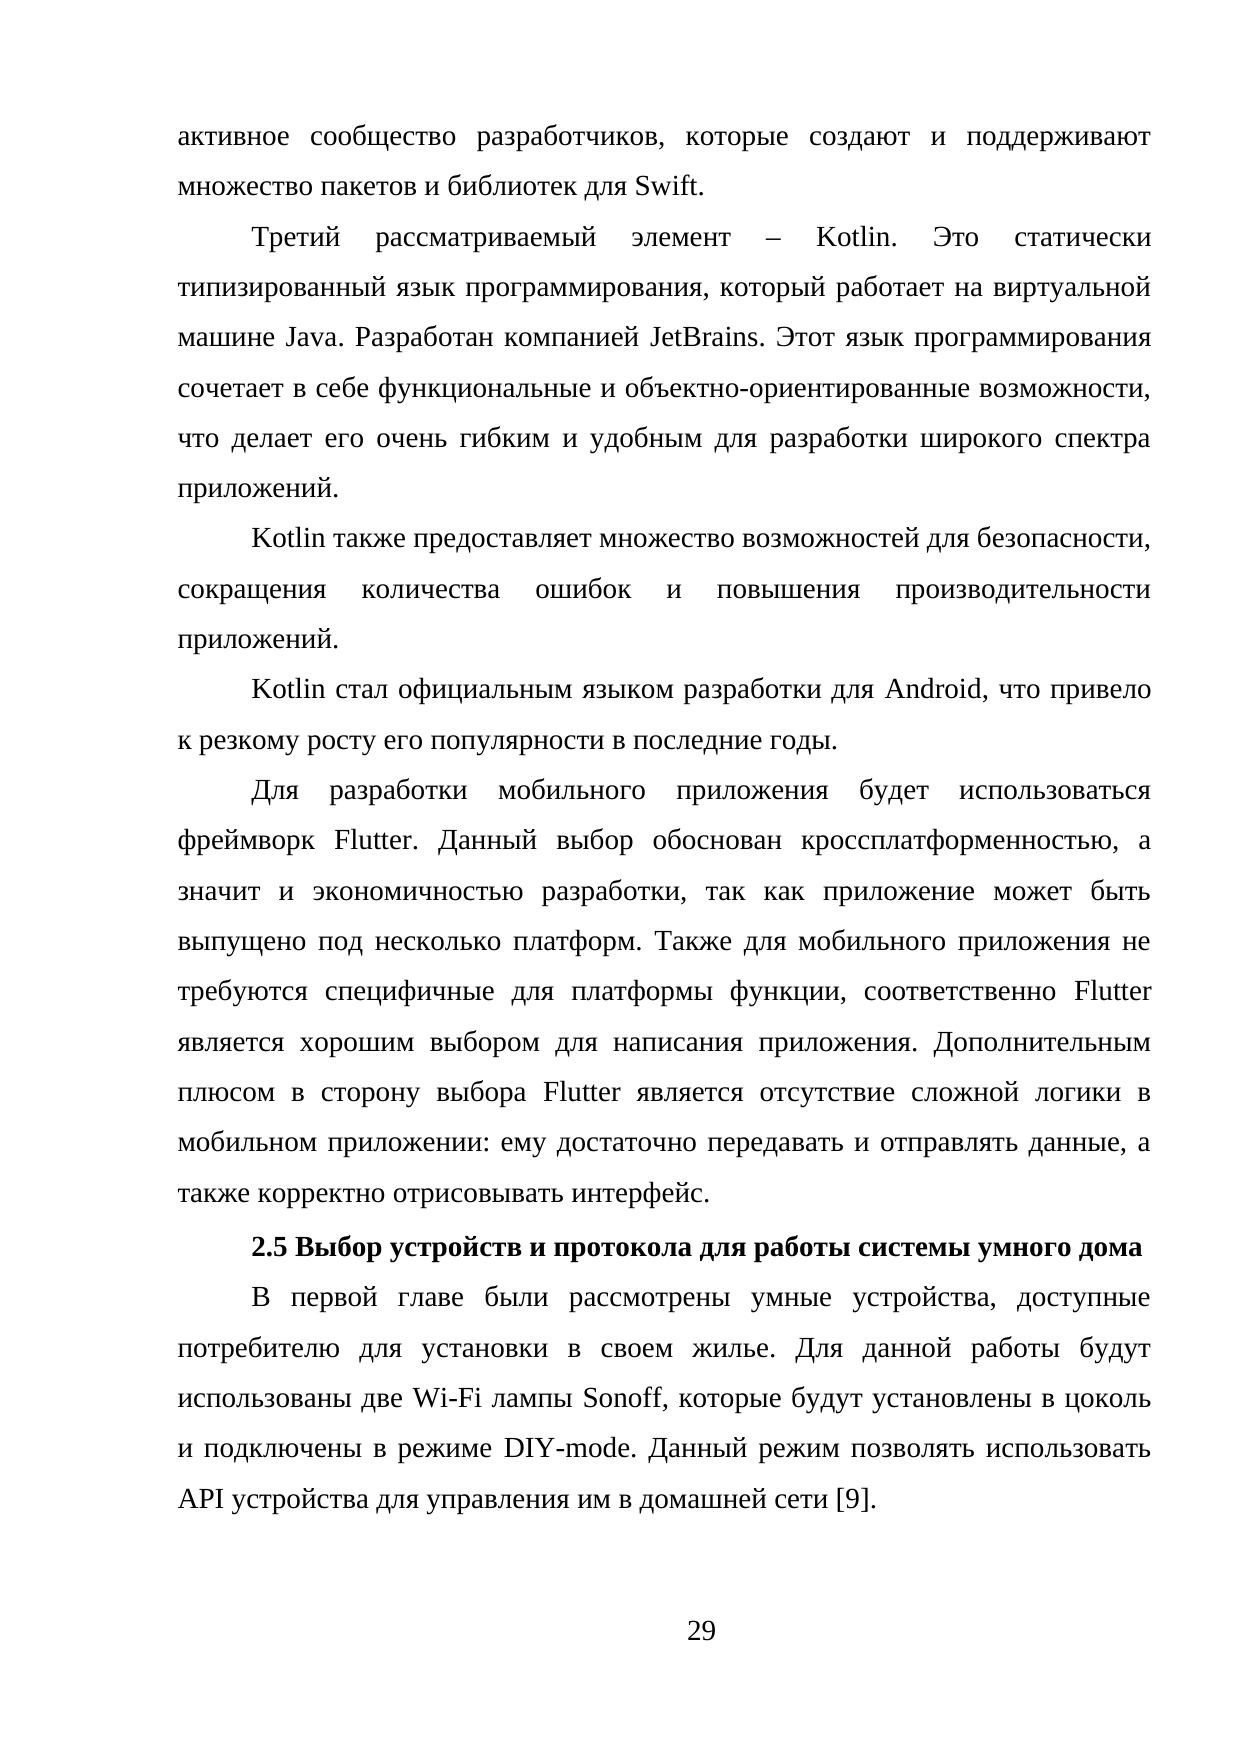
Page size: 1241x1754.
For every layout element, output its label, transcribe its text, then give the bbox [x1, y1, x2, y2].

text Kotlin стал официальным языком разработки для Android, что привело к резкому росту его популярности в последние годы. [177, 672, 1152, 755]
text Kotlin также предоставляет множество возможностей для безопасности, сокращения количества ошибок и повышения производительности приложений. [177, 521, 1152, 655]
text 2.5 Выбор устройств и протокола для работы системы умного дома [177, 1229, 1152, 1263]
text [177, 118, 1152, 202]
text Для разработки мобильного приложения будет использоваться фреймворк Flutter. Данный выбор обоснован кроссплатформенностью, а значит и экономичностью разработки, так как приложение может быть выпущено под несколько платформ. Также для мобильного приложения не требуются специфичные для платформы функции, соответственно Flutter является хорошим выбором для написания приложения. Дополнительным плюсом в сторону выбора Flutter является отсутствие сложной логики в мобильном приложении: ему достаточно передавать и отправлять данные, а также корректно отрисовывать интерфейс. [177, 772, 1152, 1208]
text Третий рассматриваемый элемент – Kotlin. Это статически типизированный язык программирования, который работает на виртуальной машине Java. Разработан компанией JetBrains. Этот язык программирования сочетает в себе функциональные и объектно-ориентированные возможности, что делает его очень гибким и удобным для разработки широкого спектра приложений. [177, 219, 1152, 504]
text В первой главе были рассмотрены умные устройства, доступные потребителю для установки в своем жилье. Для данной работы будут использованы две Wi-Fi лампы Sonoff, которые будут установлены в цоколь и подключены в режиме DIY-mode. Данный режим позволять использовать API устройства для управления им в домашней сети [9]. [177, 1279, 1152, 1514]
